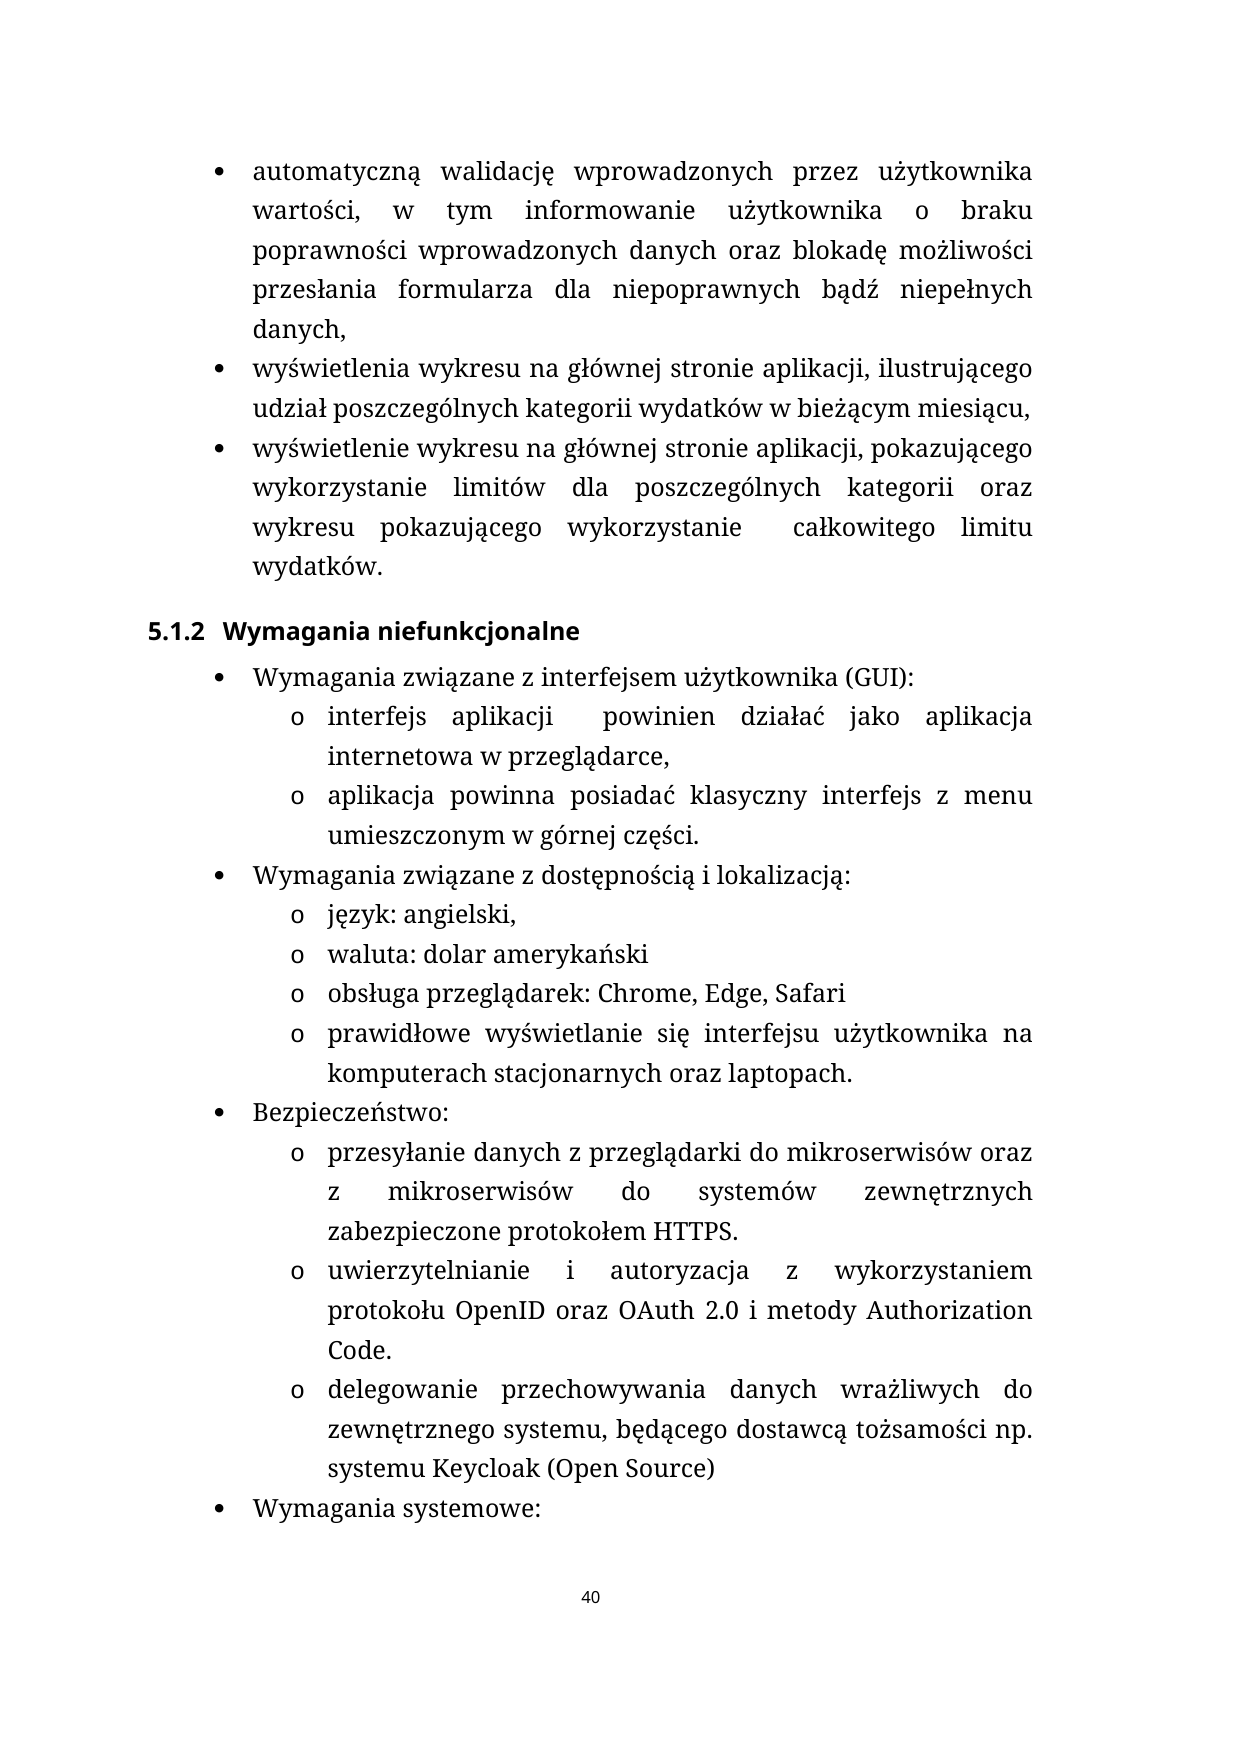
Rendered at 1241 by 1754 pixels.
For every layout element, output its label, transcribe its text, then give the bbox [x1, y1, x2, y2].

list Wymagania związane z dostępnością i lokalizacją: [215, 852, 1033, 891]
list obsługa przeglądarek: Chrome, Edge, Safari [290, 971, 1033, 1010]
subtitle Wymagania niefunkcjonalne [148, 608, 1033, 648]
list wyświetlenie wykresu na głównej stronie aplikacji, pokazującego wykorzystanie limitów dla poszczególnych kategorii oraz wykresu pokazującego wykorzystanie całkowitego limitu wydatków. [215, 425, 1033, 583]
list Bezpieczeństwo: [215, 1089, 1033, 1129]
list aplikacja powinna posiadać klasyczny interfejs z menu umieszczonym w górnej części. [290, 773, 1033, 852]
list przesyłanie danych z przeglądarki do mikroserwisów oraz z mikroserwisów do systemów zewnętrznych zabezpieczone protokołem HTTPS. [290, 1129, 1033, 1248]
list Wymagania systemowe: [215, 1485, 1033, 1525]
list prawidłowe wyświetlanie się interfejsu użytkownika na komputerach stacjonarnych oraz laptopach. [290, 1010, 1033, 1089]
list Wymagania związane z interfejsem użytkownika (GUI): [215, 654, 1033, 693]
list interfejs aplikacji powinien działać jako aplikacja internetowa w przeglądarce, [290, 693, 1033, 773]
list delegowanie przechowywania danych wrażliwych do zewnętrznego systemu, będącego dostawcą tożsamości np. systemu Keycloak (Open Source) [290, 1366, 1033, 1485]
list język: angielski, [290, 891, 1033, 931]
list wyświetlenia wykresu na głównej stronie aplikacji, ilustrującego udział poszczególnych kategorii wydatków w bieżącym miesiącu, [215, 346, 1033, 425]
list uwierzytelnianie i autoryzacja z wykorzystaniem protokołu OpenID oraz OAuth 2.0 i metody Authorization Code. [290, 1248, 1033, 1366]
list automatyczną walidację wprowadzonych przez użytkownika wartości, w tym informowanie użytkownika o braku poprawności wprowadzonych danych oraz blokadę możliwości przesłania formularza dla niepoprawnych bądź niepełnych danych, [215, 148, 1033, 346]
list waluta: dolar amerykański [290, 931, 1033, 971]
